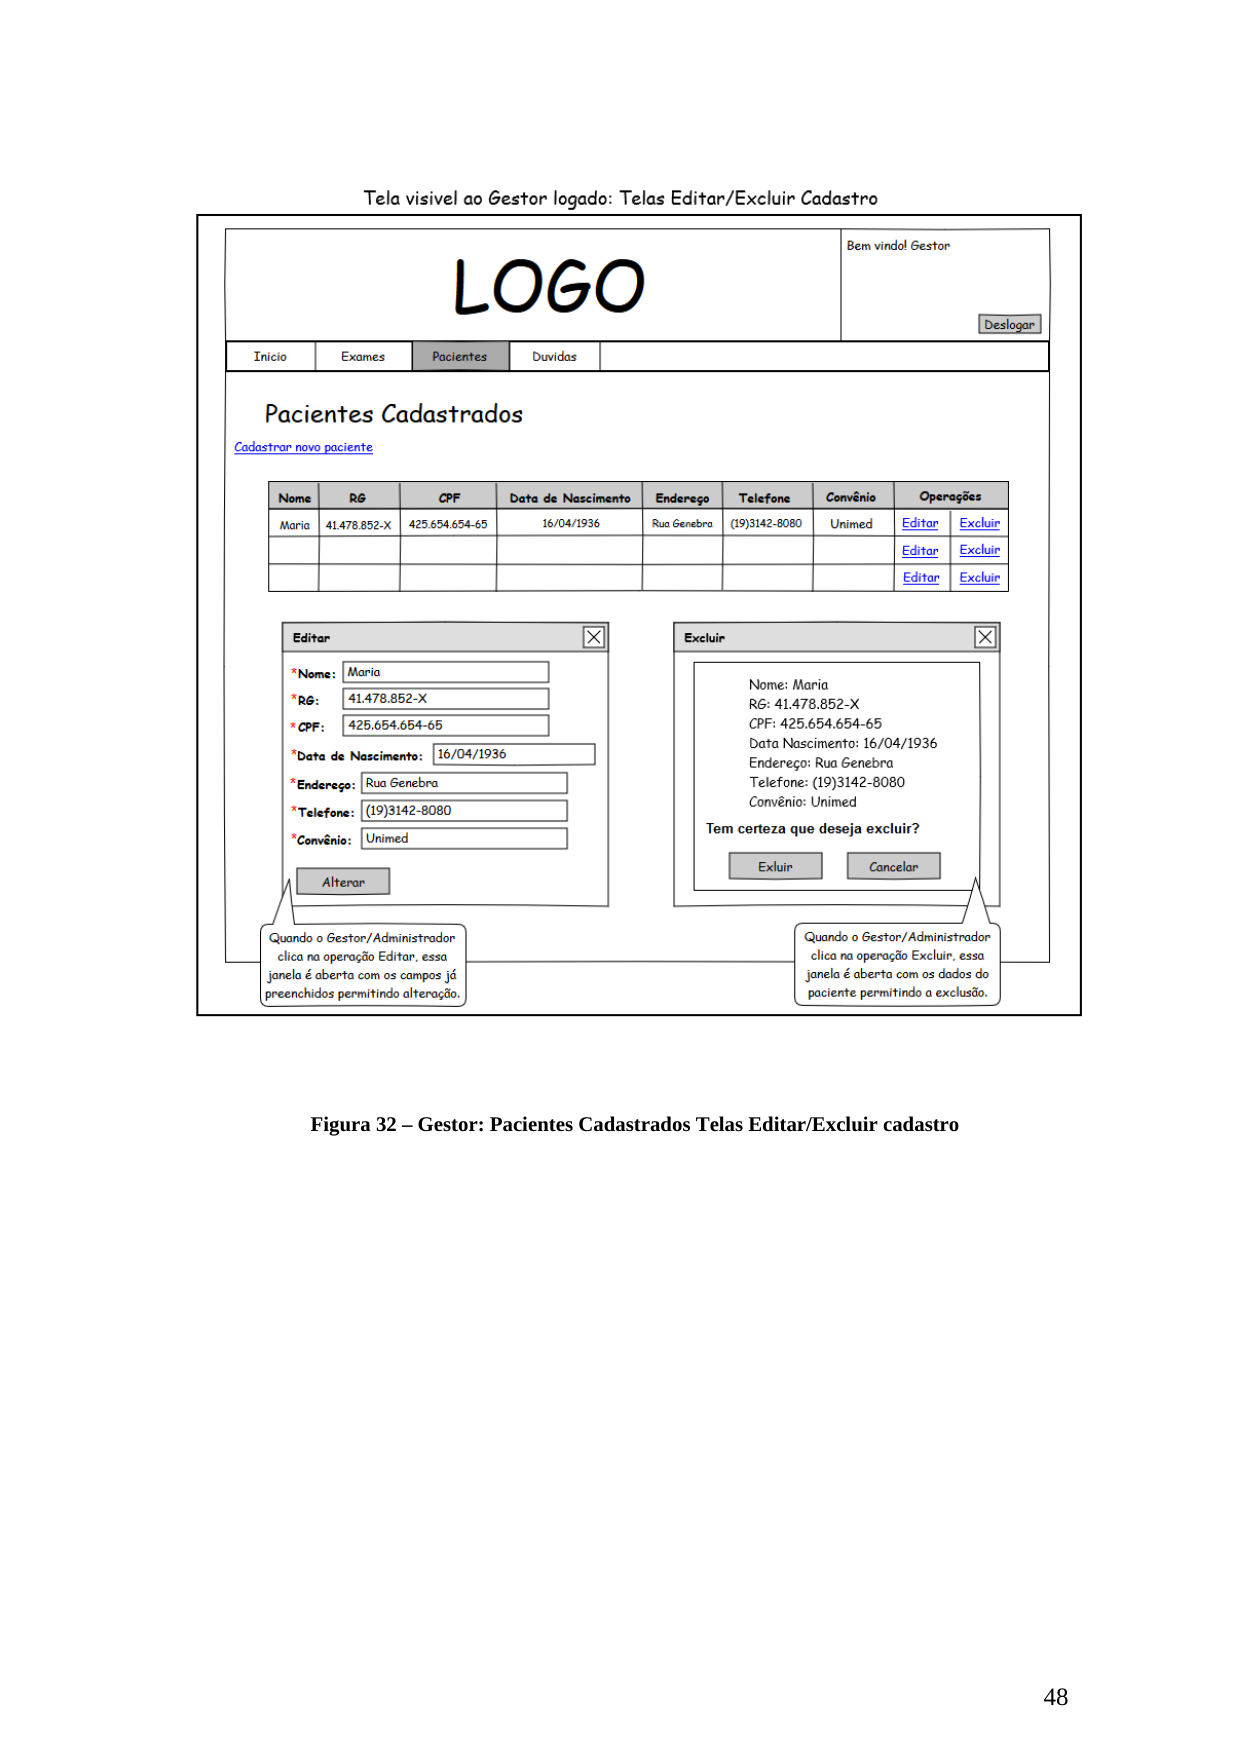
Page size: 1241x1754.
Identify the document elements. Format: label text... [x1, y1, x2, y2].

picture [147, 177, 1122, 1085]
